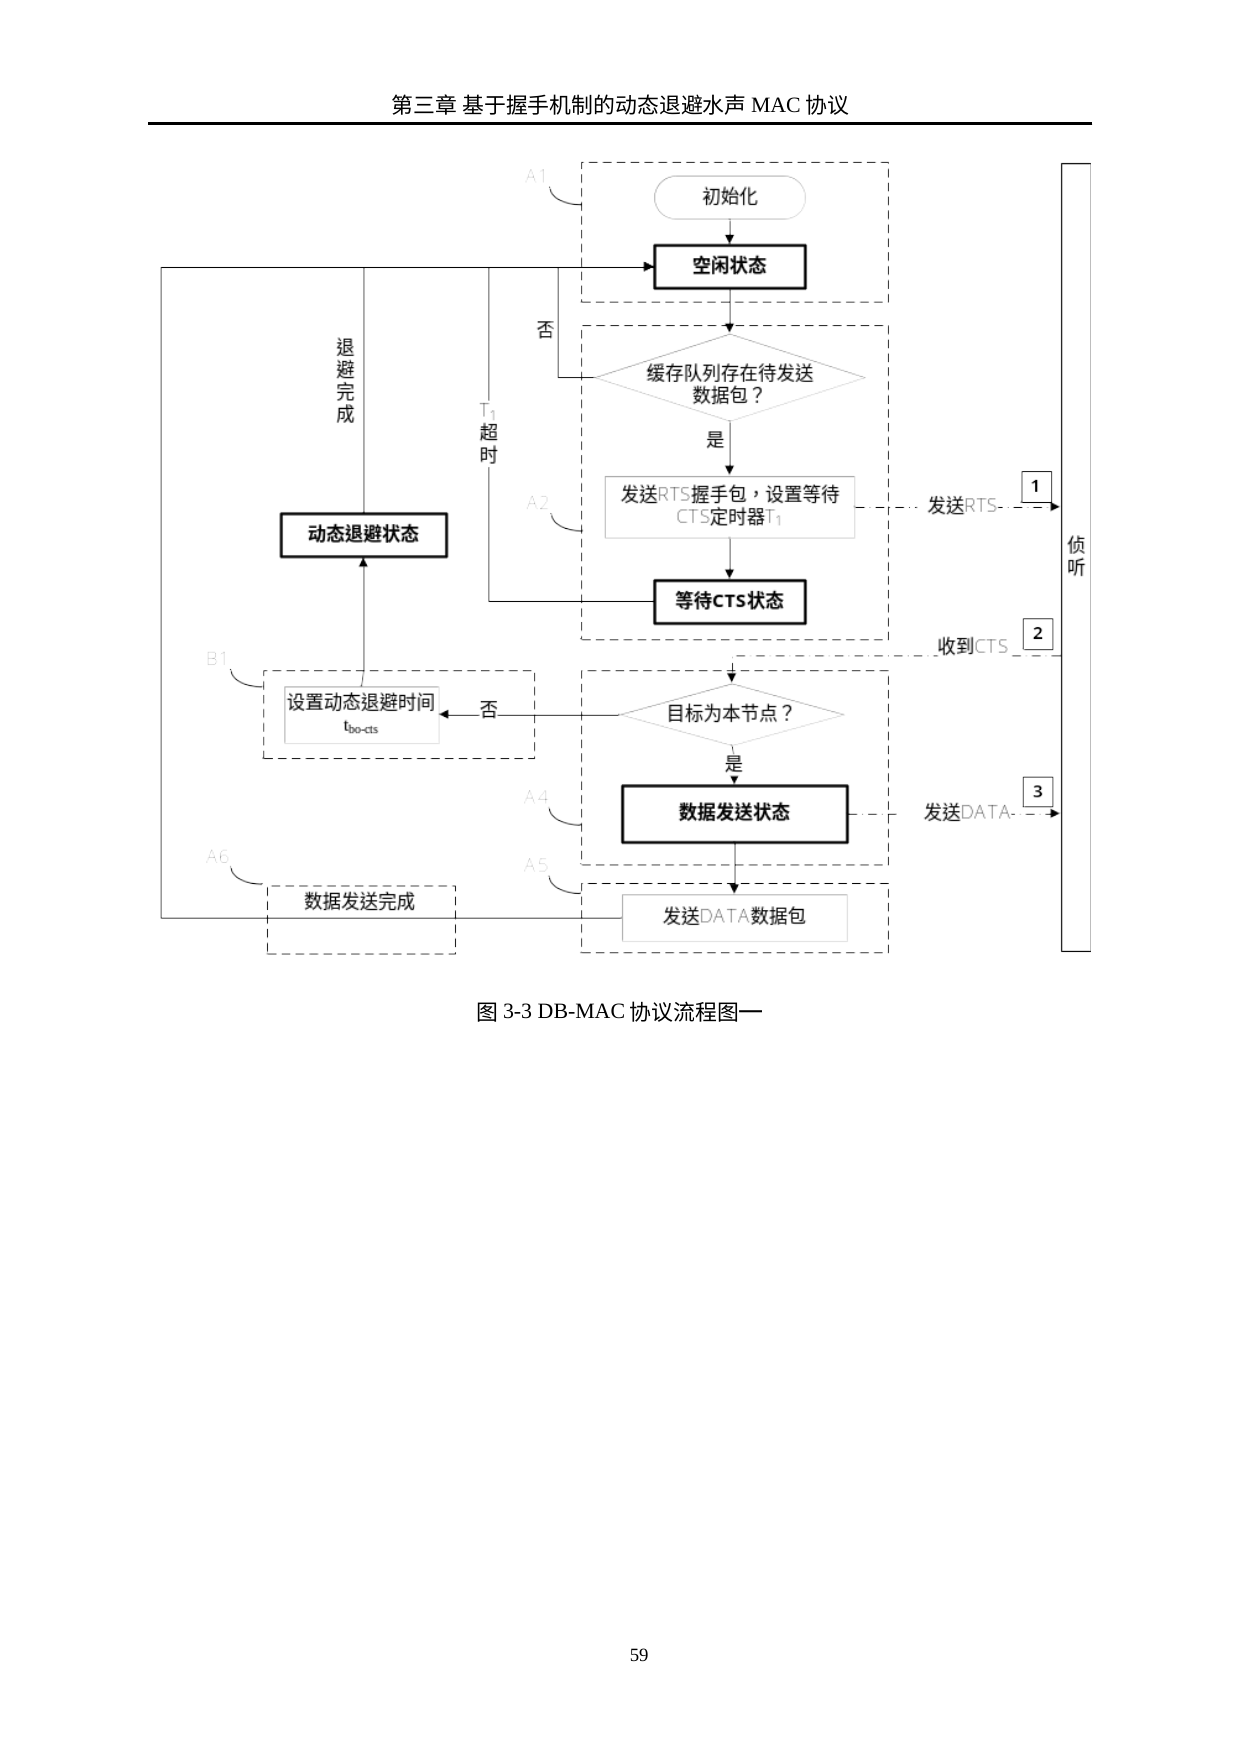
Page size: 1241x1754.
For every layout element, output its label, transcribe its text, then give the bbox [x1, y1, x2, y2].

text 图3-3 DB-MAC协议流程图一 [148, 977, 1092, 1045]
